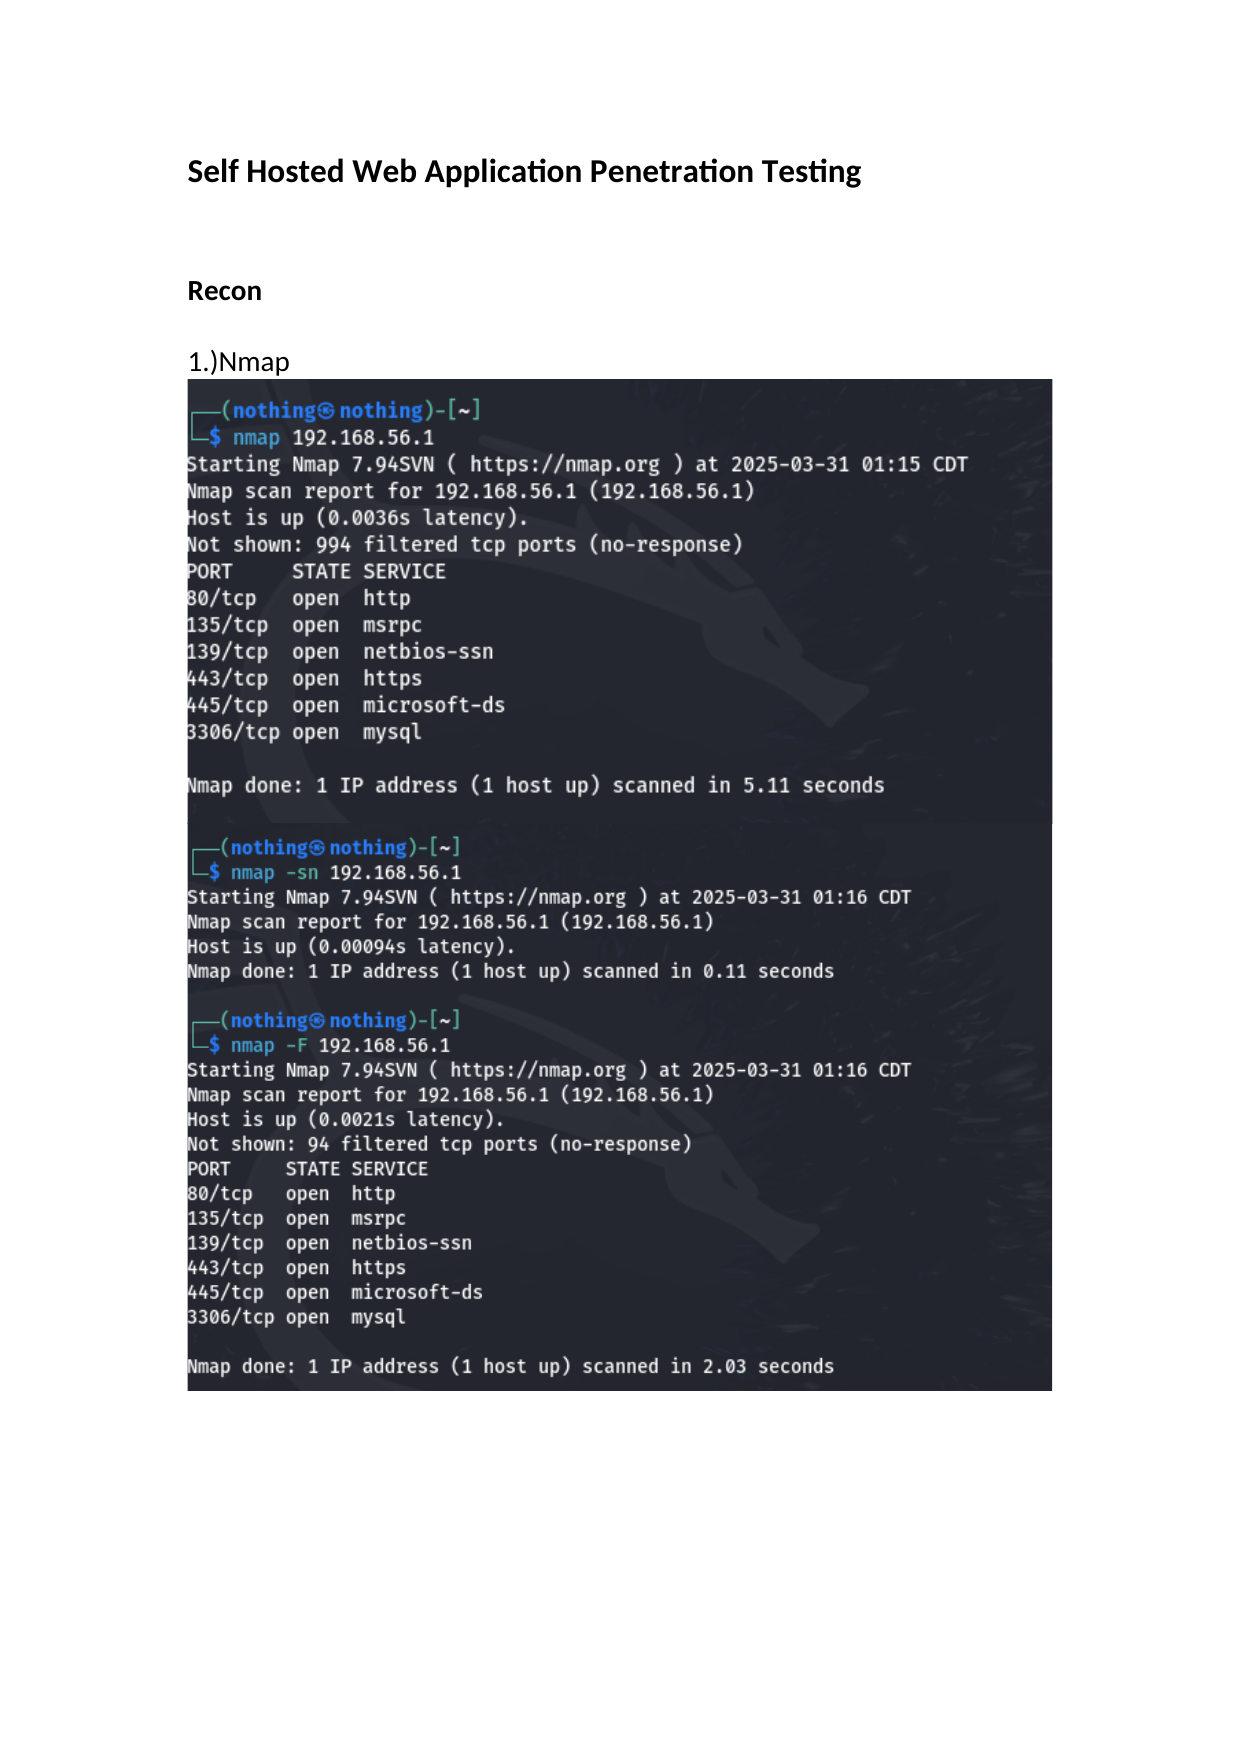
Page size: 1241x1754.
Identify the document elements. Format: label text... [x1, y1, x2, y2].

text Recon 1.)Nmap [187, 272, 1053, 379]
picture [187, 379, 1053, 1391]
text Self Hosted Web Application Penetration Testing [187, 150, 1053, 191]
